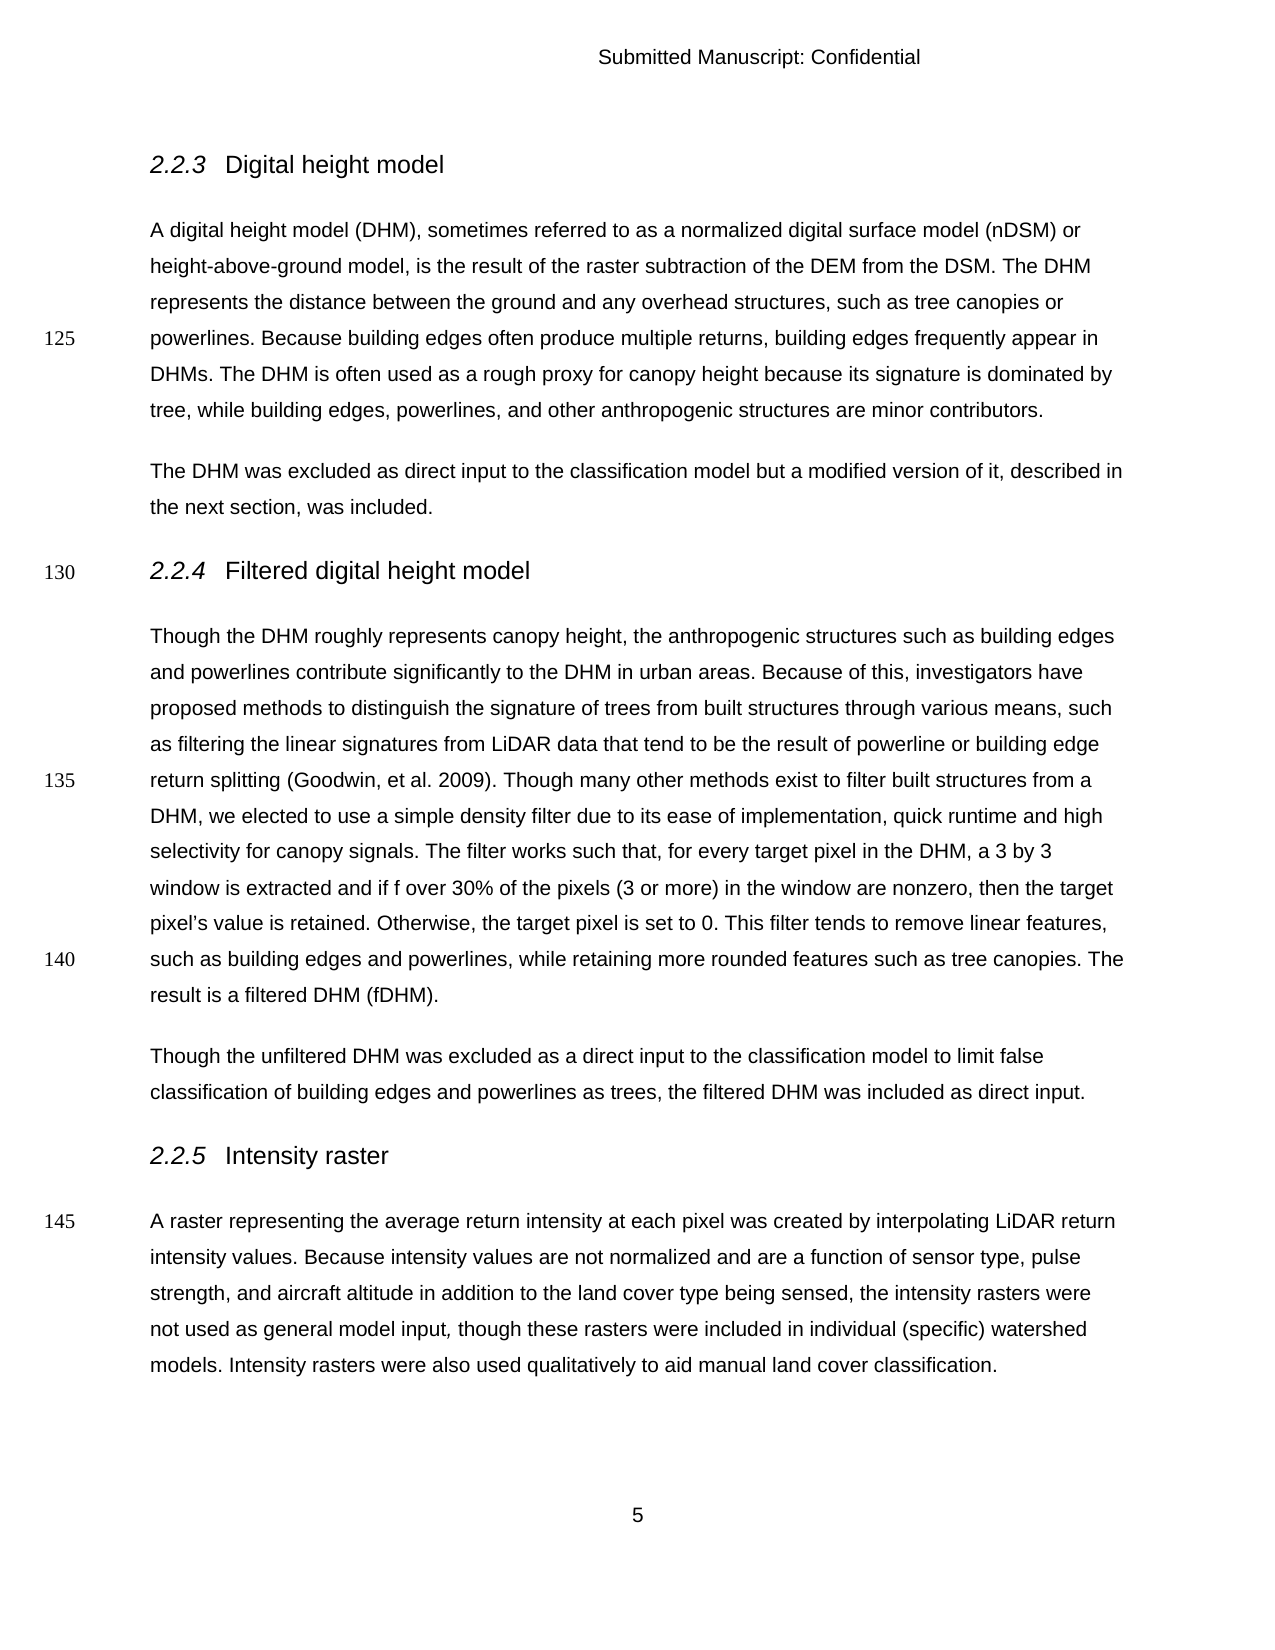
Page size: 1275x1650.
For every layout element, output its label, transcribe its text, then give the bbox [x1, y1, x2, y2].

subtitle Filtered digital height model [150, 556, 1125, 584]
subtitle Intensity raster [150, 1141, 1125, 1170]
text A raster representing the average return intensity at each pixel was created by interpolating LiDAR return intensity values. Because intensity values are not normalized and are a function of sensor type, pulse strength, and aircraft altitude in addition to the land cover type being sensed, the intensity rasters were not used as general model input, though these rasters were included in individual (specific) watershed models. Intensity rasters were also used qualitatively to aid manual land cover classification. [150, 1209, 1125, 1377]
subtitle Digital height model [150, 150, 1125, 179]
text The DHM was excluded as direct input to the classification model but a modified version of it, described in the next section, was included. [150, 459, 1125, 519]
text Though the unfiltered DHM was excluded as a direct input to the classification model to limit false classification of building edges and powerlines as trees, the filtered DHM was included as direct input. [150, 1044, 1125, 1104]
text A digital height model (DHM), sometimes referred to as a normalized digital surface model (nDSM) or height-above-ground model, is the result of the raster subtraction of the DEM from the DSM. The DHM represents the distance between the ground and any overhead structures, such as tree canopies or powerlines. Because building edges often produce multiple returns, building edges frequently appear in DHMs. The DHM is often used as a rough proxy for canopy height because its signature is dominated by tree, while building edges, powerlines, and other anthropogenic structures are minor contributors. [150, 218, 1125, 422]
text Though the DHM roughly represents canopy height, the anthropogenic structures such as building edges and powerlines contribute significantly to the DHM in urban areas. Because of this, investigators have proposed methods to distinguish the signature of trees from built structures through various means, such as filtering the linear signatures from LiDAR data that tend to be the result of powerline or building edge return splitting . Though many other methods exist to filter built structures from a DHM, we elected to use a simple density filter due to its ease of implementation, quick runtime and high selectivity for canopy signals. The filter works such that, for every target pixel in the DHM, a 3 by 3 window is extracted and if f over 30% of the pixels (3 or more) in the window are nonzero, then the target pixel’s value is retained. Otherwise, the target pixel is set to 0. This filter tends to remove linear features, such as building edges and powerlines, while retaining more rounded features such as tree canopies. The result is a filtered DHM (fDHM). [150, 624, 1125, 1007]
